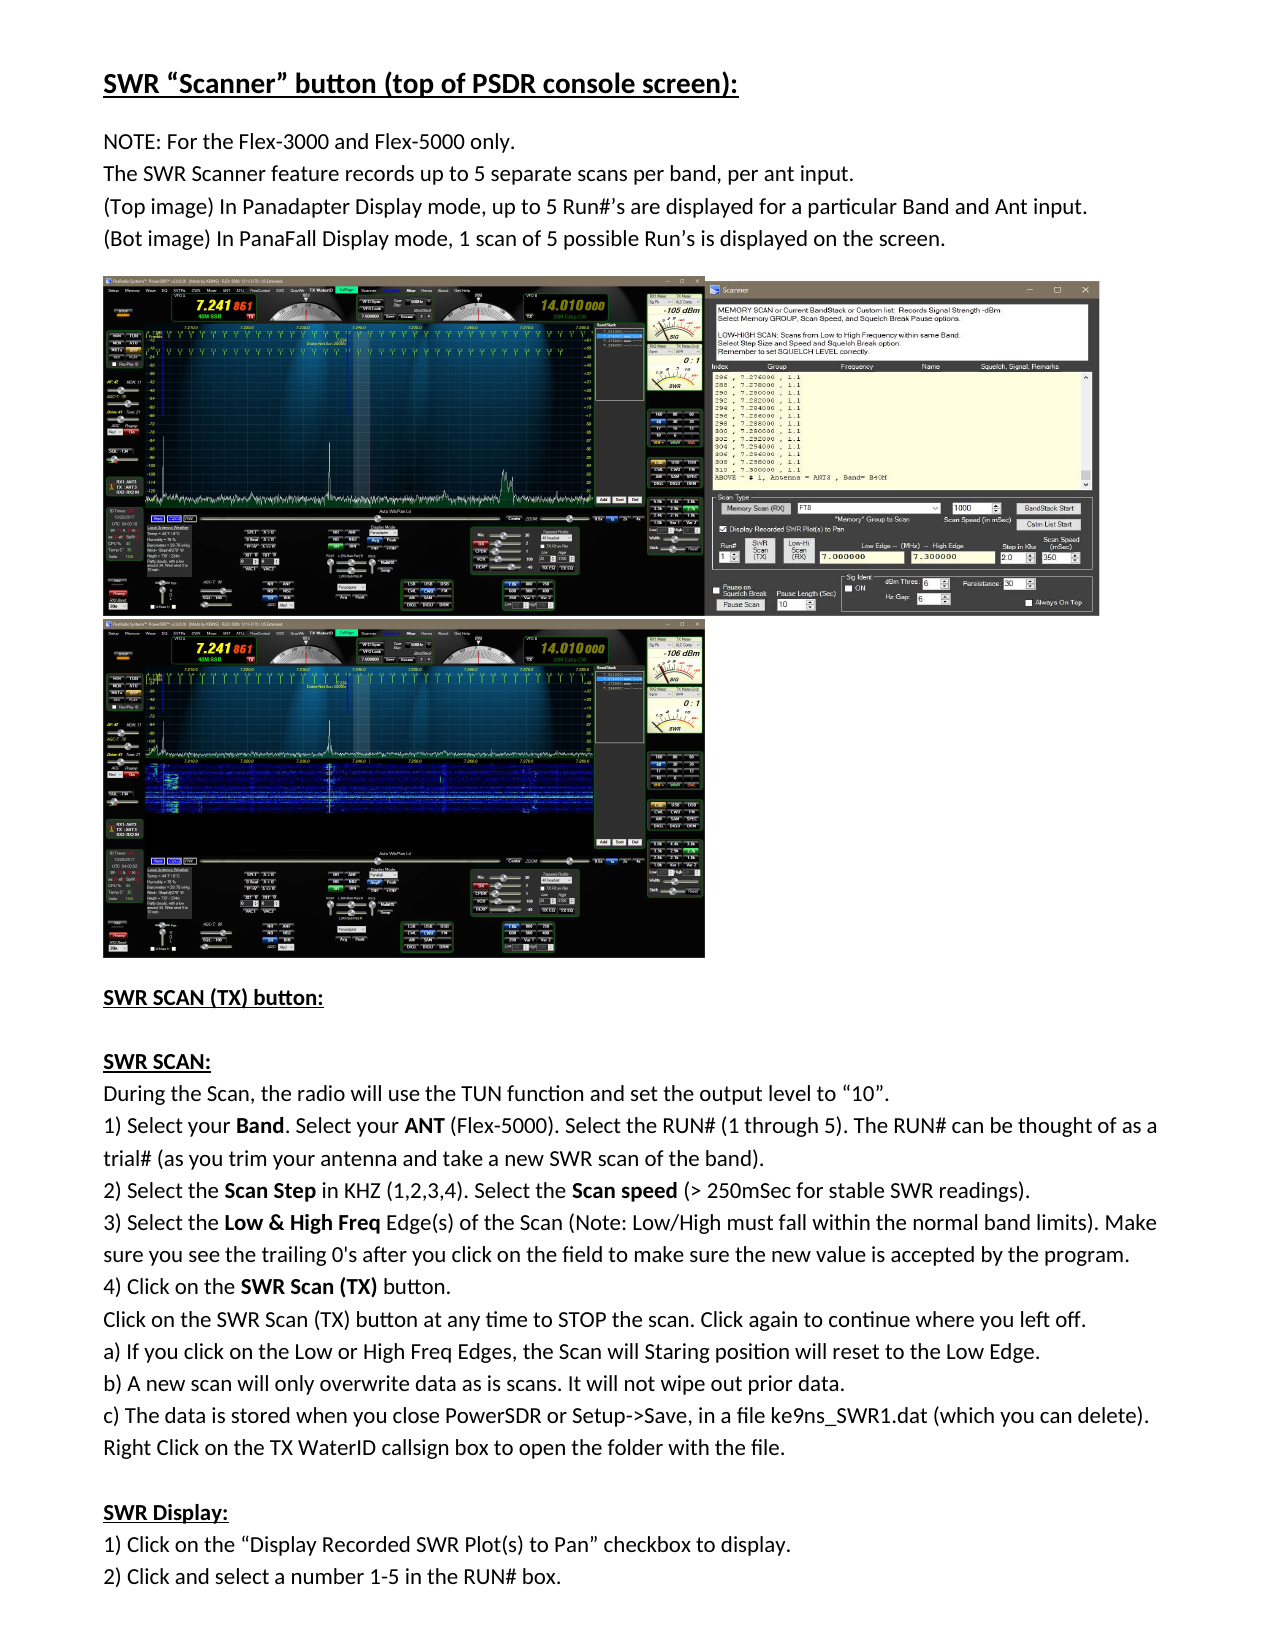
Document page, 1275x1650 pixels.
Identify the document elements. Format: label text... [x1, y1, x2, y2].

text SWR “Scanner” button (top of PSDR console screen): [103, 66, 1181, 101]
picture [103, 619, 705, 958]
picture [103, 276, 1100, 616]
text NOTE: For the Flex-3000 and Flex-5000 only. The SWR Scanner feature records up to 5 separate scans per band, per ant input. (Top image) In Panadapter Display mode, up to 5 Run#’s are displayed for a particular Band and Ant input. (Bot image) In PanaFall Display mode, 1 scan of 5 possible Run’s is displayed on the screen. [103, 127, 1181, 252]
text SWR SCAN (TX) button: SWR SCAN: During the Scan, the radio will use the TUN function and set the output level to “10”. 1) Select your Band. Select your ANT (Flex-5000). Select the RUN# (1 through 5). The RUN# can be thought of as a trial# (as you trim your antenna and take a new SWR scan of the band). 2) Select the Scan Step in KHZ (1,2,3,4). Select the Scan speed (> 250mSec for stable SWR readings). 3) Select the Low & High Freq Edge(s) of the Scan (Note: Low/High must fall within the normal band limits). Make sure you see the trailing 0's after you click on the field to make sure the new value is accepted by the program. 4) Click on the SWR Scan (TX) button. Click on the SWR Scan (TX) button at any time to STOP the scan. Click again to continue where you left off. a) If you click on the Low or High Freq Edges, the Scan will Staring position will reset to the Low Edge. b) A new scan will only overwrite data as is scans. It will not wipe out prior data. c) The data is stored when you close PowerSDR or Setup->Save, in a file ke9ns_SWR1.dat (which you can delete). Right Click on the TX WaterID callsign box to open the folder with the file. SWR Display: 1) Click on the “Display Recorded SWR Plot(s) to Pan” checkbox to display. 2) Click and select a number 1-5 in the RUN# box. [103, 983, 1181, 1622]
